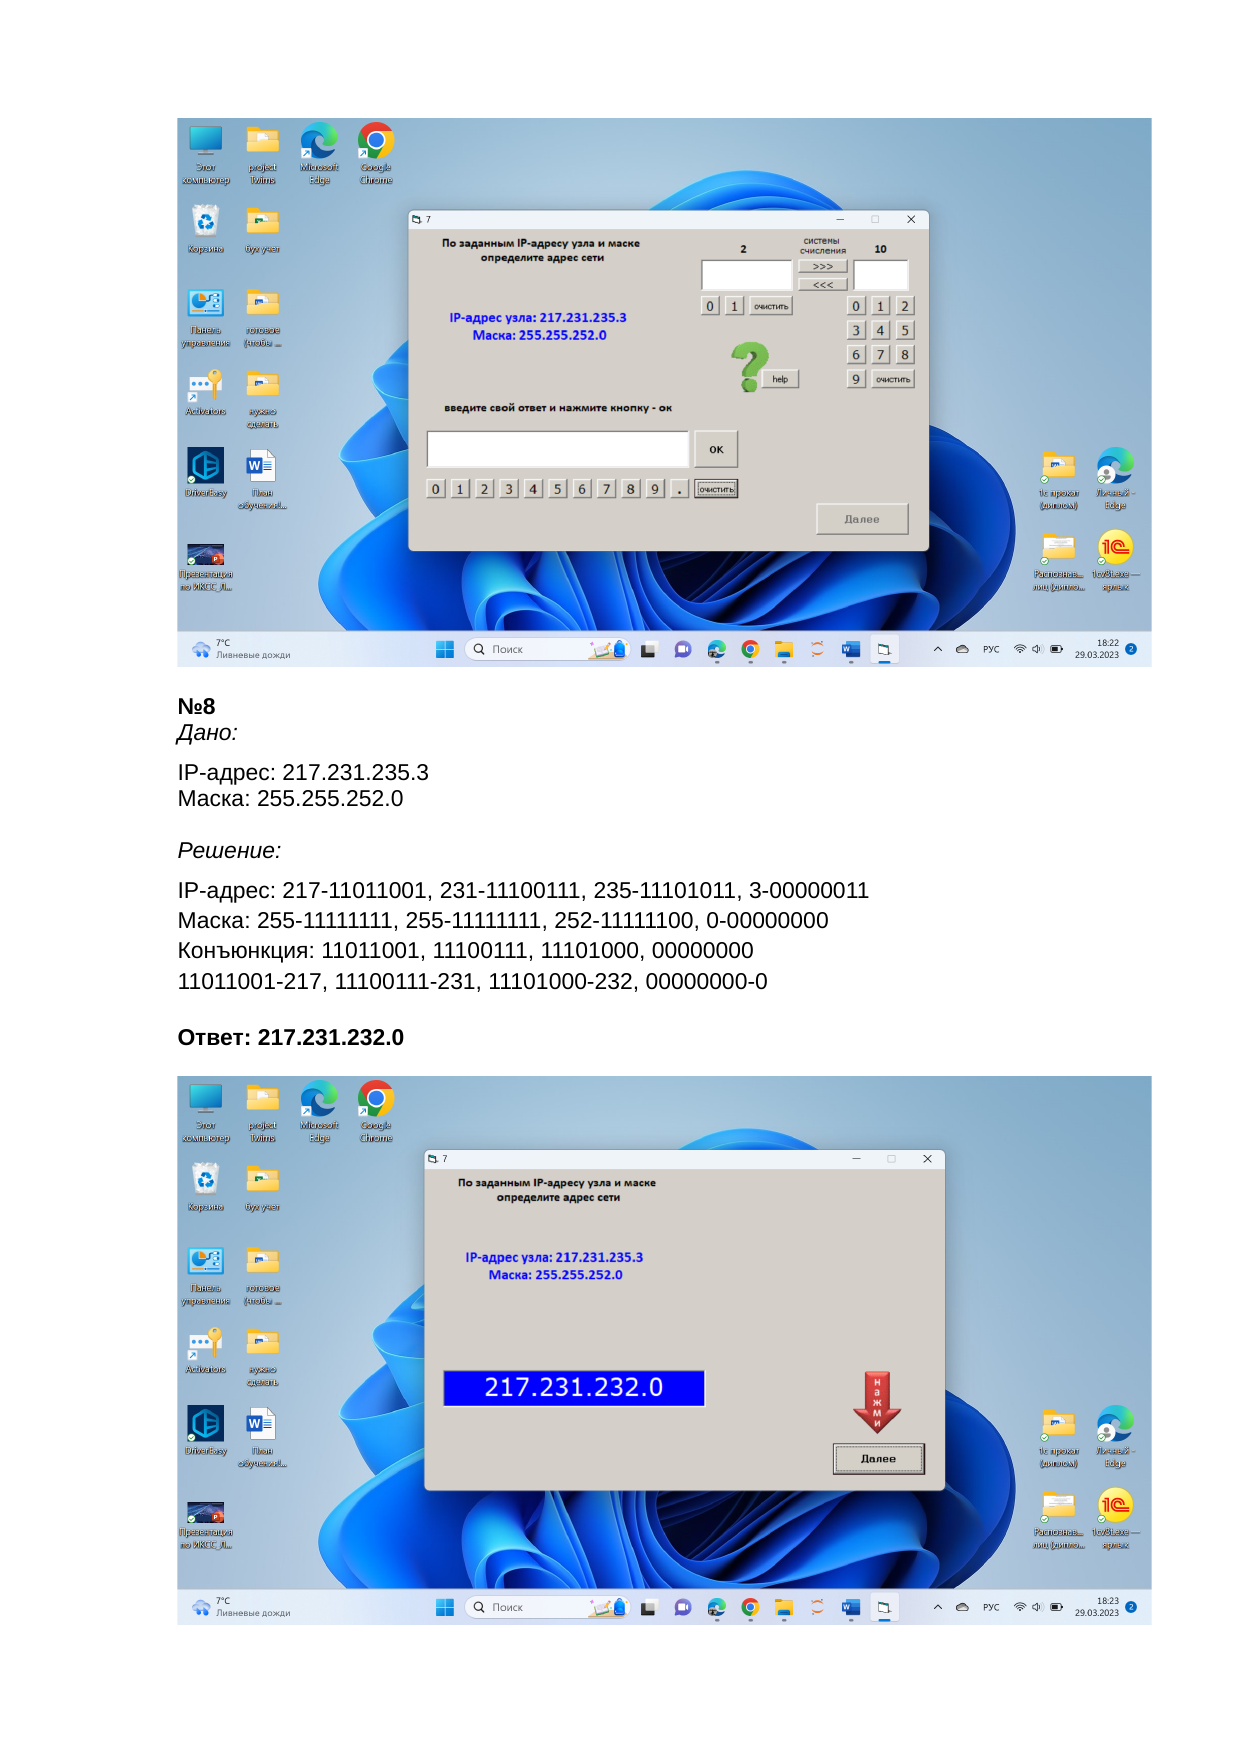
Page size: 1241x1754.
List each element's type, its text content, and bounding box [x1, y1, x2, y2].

text Маска: 255.255.252.0 [177, 785, 1152, 811]
text №8 [177, 693, 1152, 719]
text Решение: [177, 837, 1152, 864]
text IP-адрес: 217.231.235.3 [177, 758, 1152, 785]
text 11011001-217, 11100111-231, 11101000-232, 00000000-0 [177, 968, 1152, 994]
text Ответ: 217.231.232.0 [177, 1024, 1152, 1051]
picture [177, 118, 1152, 667]
picture [177, 1076, 1152, 1625]
text Дано: [177, 719, 1152, 745]
text IP-адрес: 217-11011001, 231-11100111, 235-11101011, 3-00000011 [177, 877, 1152, 903]
text Конъюнкция: 11011001, 11100111, 11101000, 00000000 [177, 937, 1152, 964]
text Маска: 255-11111111, 255-11111111, 252-11111100, 0-00000000 [177, 907, 1152, 933]
